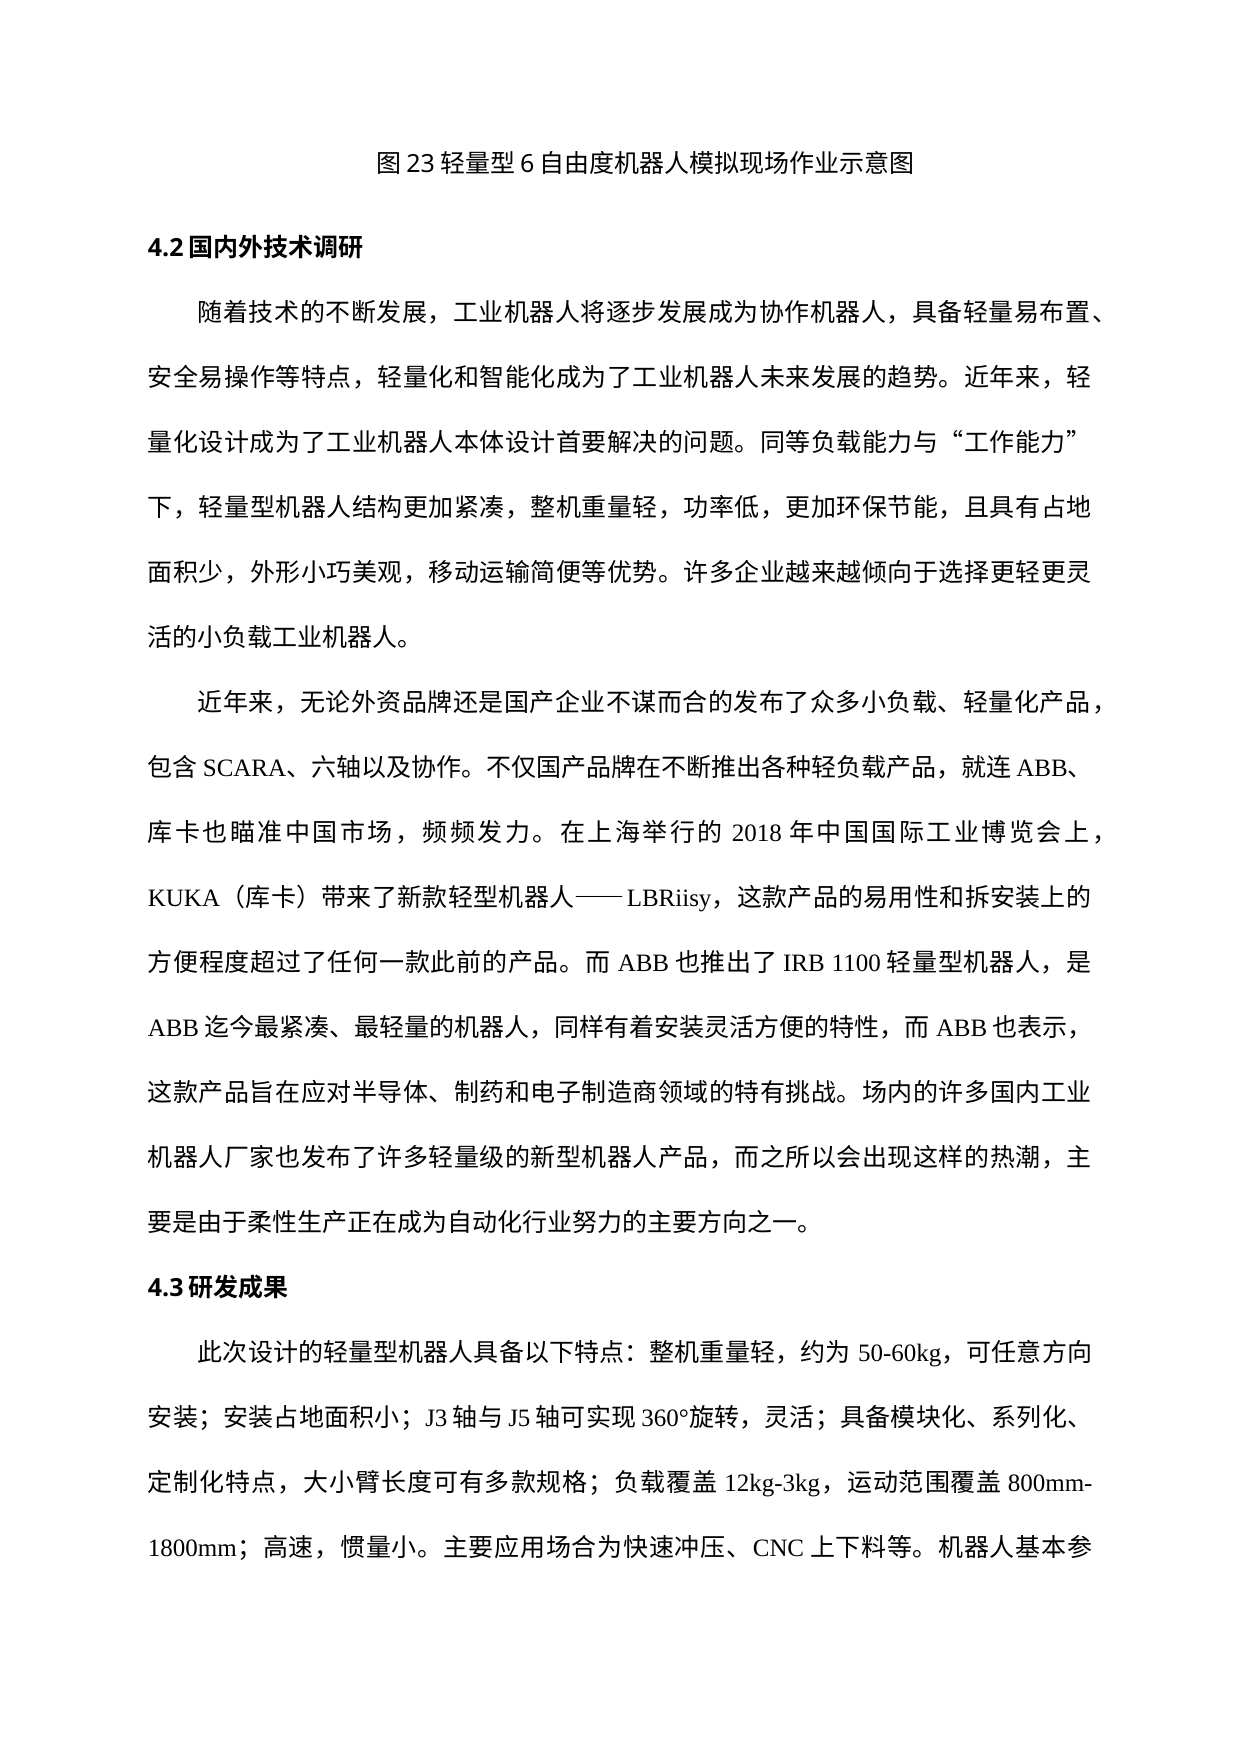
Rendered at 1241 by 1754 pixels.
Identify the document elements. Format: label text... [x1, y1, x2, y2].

text 近年来，无论外资品牌还是国产企业不谋而合的发布了众多小负载、轻量化产品，包含SCARA、六轴以及协作。不仅国产品牌在不断推出各种轻负载产品，就连ABB、库卡也瞄准中国市场，频频发力。在上海举行的2018年中国国际工业博览会上，KUKA（库卡）带来了新款轻型机器人——LBRiisy，这款产品的易用性和拆安装上的方便程度超过了任何一款此前的产品。而ABB也推出了IRB 1100轻量型机器人，是ABB迄今最紧凑、最轻量的机器人，同样有着安装灵活方便的特性，而ABB也表示，这款产品旨在应对半导体、制药和电子制造商领域的特有挑战。场内的许多国内工业机器人厂家也发布了许多轻量级的新型机器人产品，而之所以会出现这样的热潮，主要是由于柔性生产正在成为自动化行业努力的主要方向之一。 [148, 668, 1092, 1253]
text 图23轻量型6自由度机器人模拟现场作业示意图 [148, 129, 1092, 194]
text 4.3研发成果 [148, 1253, 1092, 1318]
text 4.2国内外技术调研 [148, 213, 1092, 278]
text 随着技术的不断发展，工业机器人将逐步发展成为协作机器人，具备轻量易布置、安全易操作等特点，轻量化和智能化成为了工业机器人未来发展的趋势。近年来，轻量化设计成为了工业机器人本体设计首要解决的问题。同等负载能力与“工作能力”下，轻量型机器人结构更加紧凑，整机重量轻，功率低，更加环保节能，且具有占地面积少，外形小巧美观，移动运输简便等优势。许多企业越来越倾向于选择更轻更灵活的小负载工业机器人。 [148, 278, 1092, 668]
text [148, 1318, 1092, 1578]
